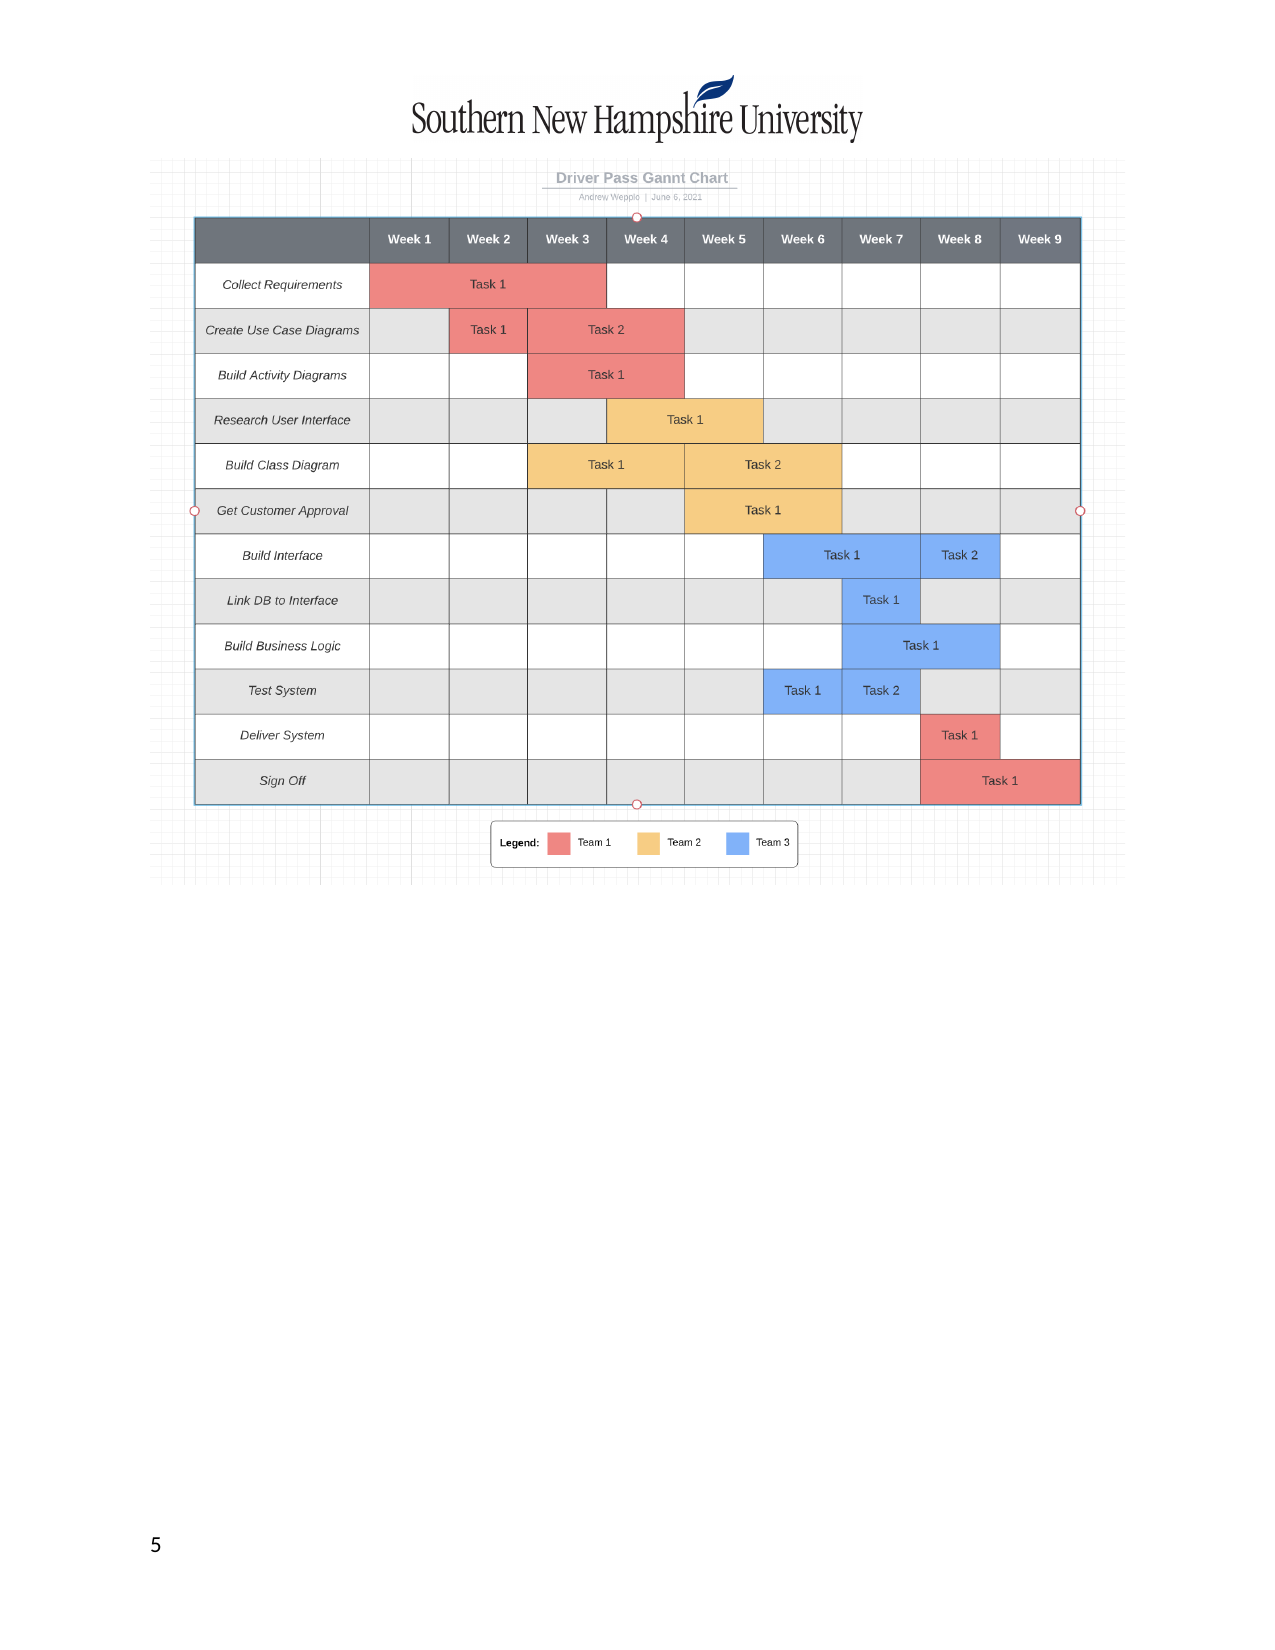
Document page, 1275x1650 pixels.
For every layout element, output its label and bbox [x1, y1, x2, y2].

picture [412, 75, 863, 143]
picture [150, 158, 1125, 885]
